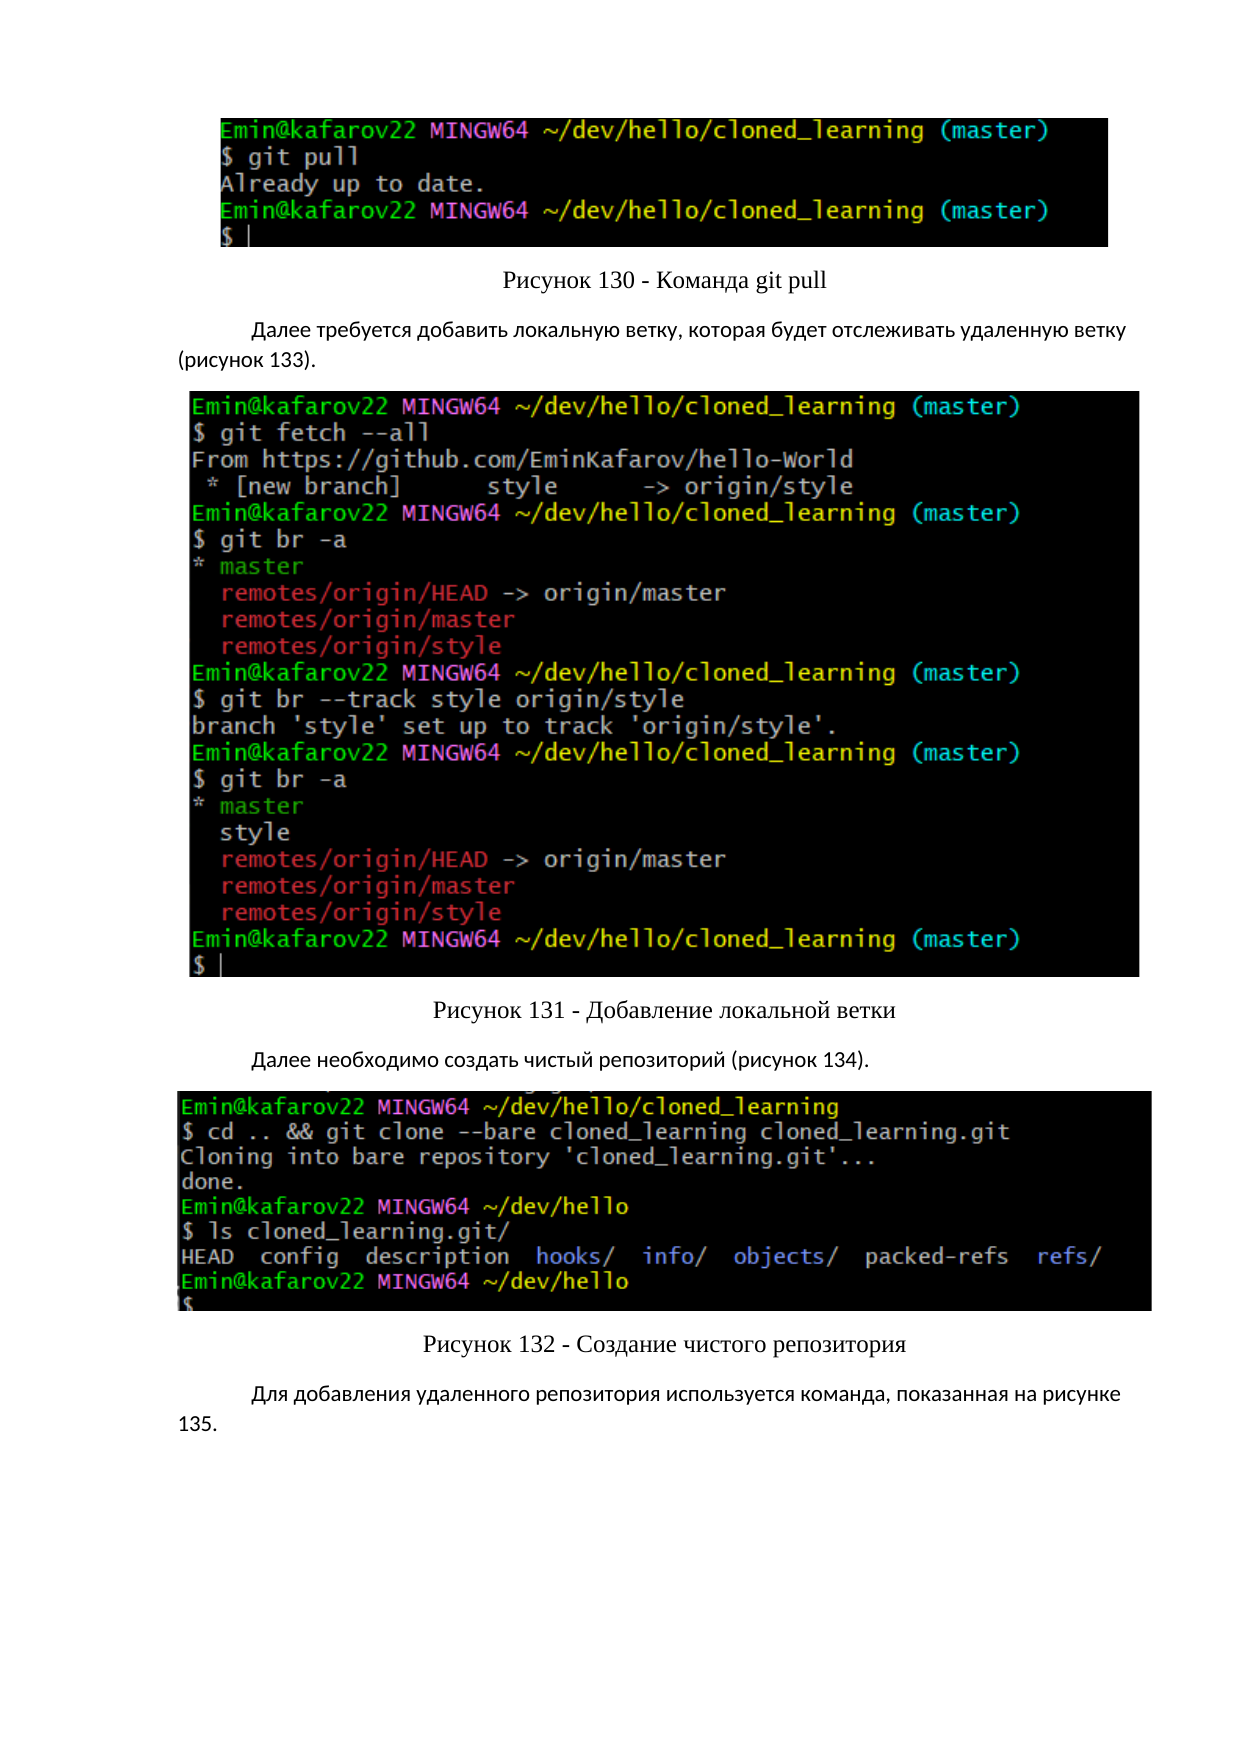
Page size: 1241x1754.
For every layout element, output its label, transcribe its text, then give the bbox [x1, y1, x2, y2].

text Рисунок 130 - Команда git pull [177, 265, 1152, 294]
picture [177, 1091, 1152, 1311]
text Рисунок 132 - Создание чистого репозитория [177, 1329, 1152, 1358]
picture [220, 118, 1109, 247]
text Далее необходимо создать чистый репозиторий (рисунок 134). [177, 1045, 1152, 1073]
text Далее требуется добавить локальную ветку, которая будет отслеживать удаленную ветку (рисунок 133). [177, 315, 1152, 373]
text Для добавления удаленного репозитория используется команда, показанная на рисунке 135. [177, 1379, 1152, 1437]
text Рисунок 131 - Добавление локальной ветки [177, 995, 1152, 1024]
picture [189, 391, 1140, 977]
